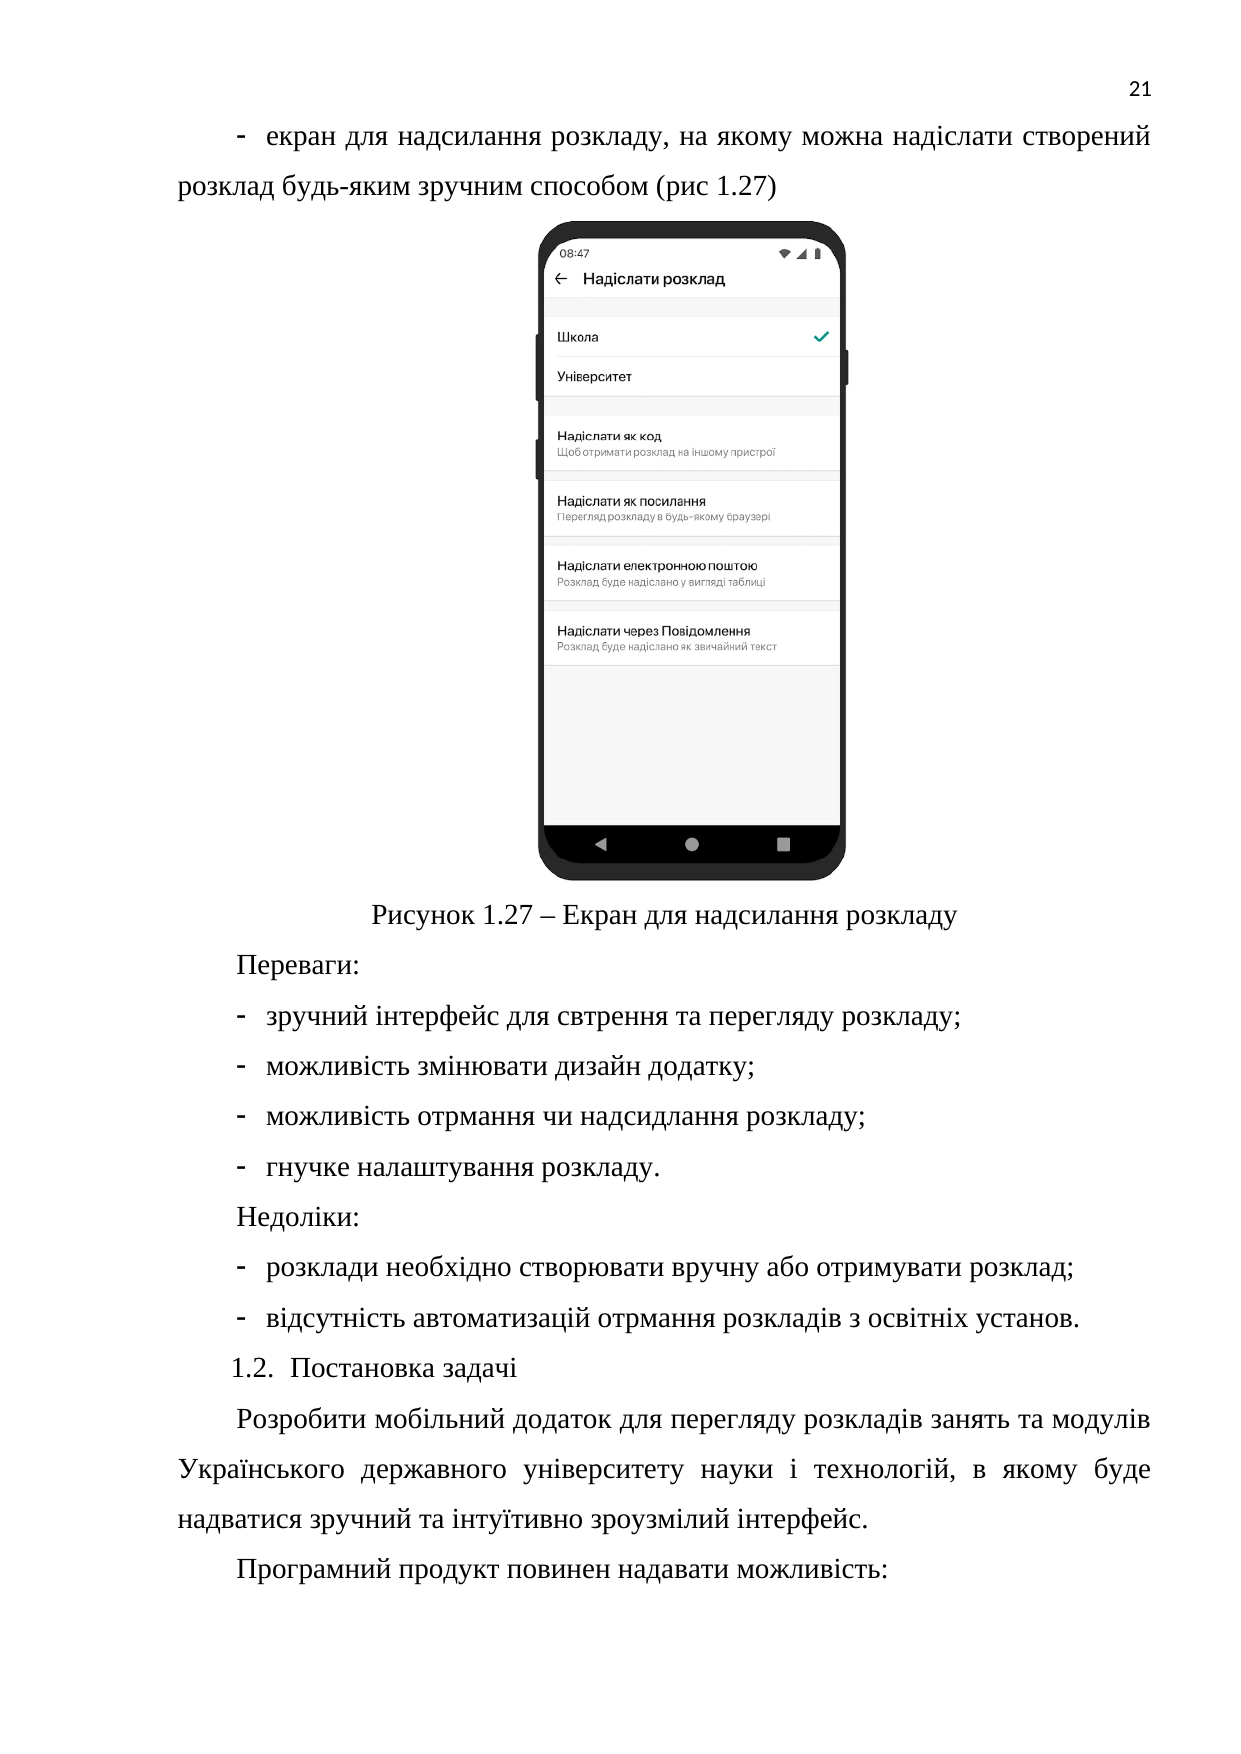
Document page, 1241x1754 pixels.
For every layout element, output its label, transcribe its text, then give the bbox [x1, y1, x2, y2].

list можливість отрмання чи надсидлання розкладу; [177, 1098, 1152, 1132]
list екран для надсилання розкладу, на якому можна надіслати створений розклад будь-яким зручним способом (рис 1.27) [177, 118, 1152, 202]
list Недоліки: [236, 1199, 1152, 1233]
list Рисунок 1.27 – Екран для надсилання розкладу [177, 897, 1152, 931]
list зручний інтерфейс для свтрення та перегляду розкладу; [177, 998, 1152, 1031]
list гнучке налаштування розкладу. [177, 1149, 1152, 1182]
list Переваги: [177, 947, 1152, 981]
picture [507, 218, 881, 883]
list Розробити мобільний додаток для перегляду розкладів занять та модулів Українського державного університету науки і технологій, в якому буде надватися зручний та інтуїтивно зроузмілий інтерфейс. [177, 1401, 1152, 1535]
list Постановка задачі [252, 1350, 1152, 1384]
text Програмний продукт повинен надавати можливість: [177, 1552, 1152, 1585]
list розклади необхідно створювати вручну або отримувати розклад; [177, 1249, 1152, 1283]
list можливість змінювати дизайн додатку; [177, 1048, 1152, 1082]
list відсутність автоматизацій отрмання розкладів з освітніх установ. [177, 1300, 1152, 1334]
